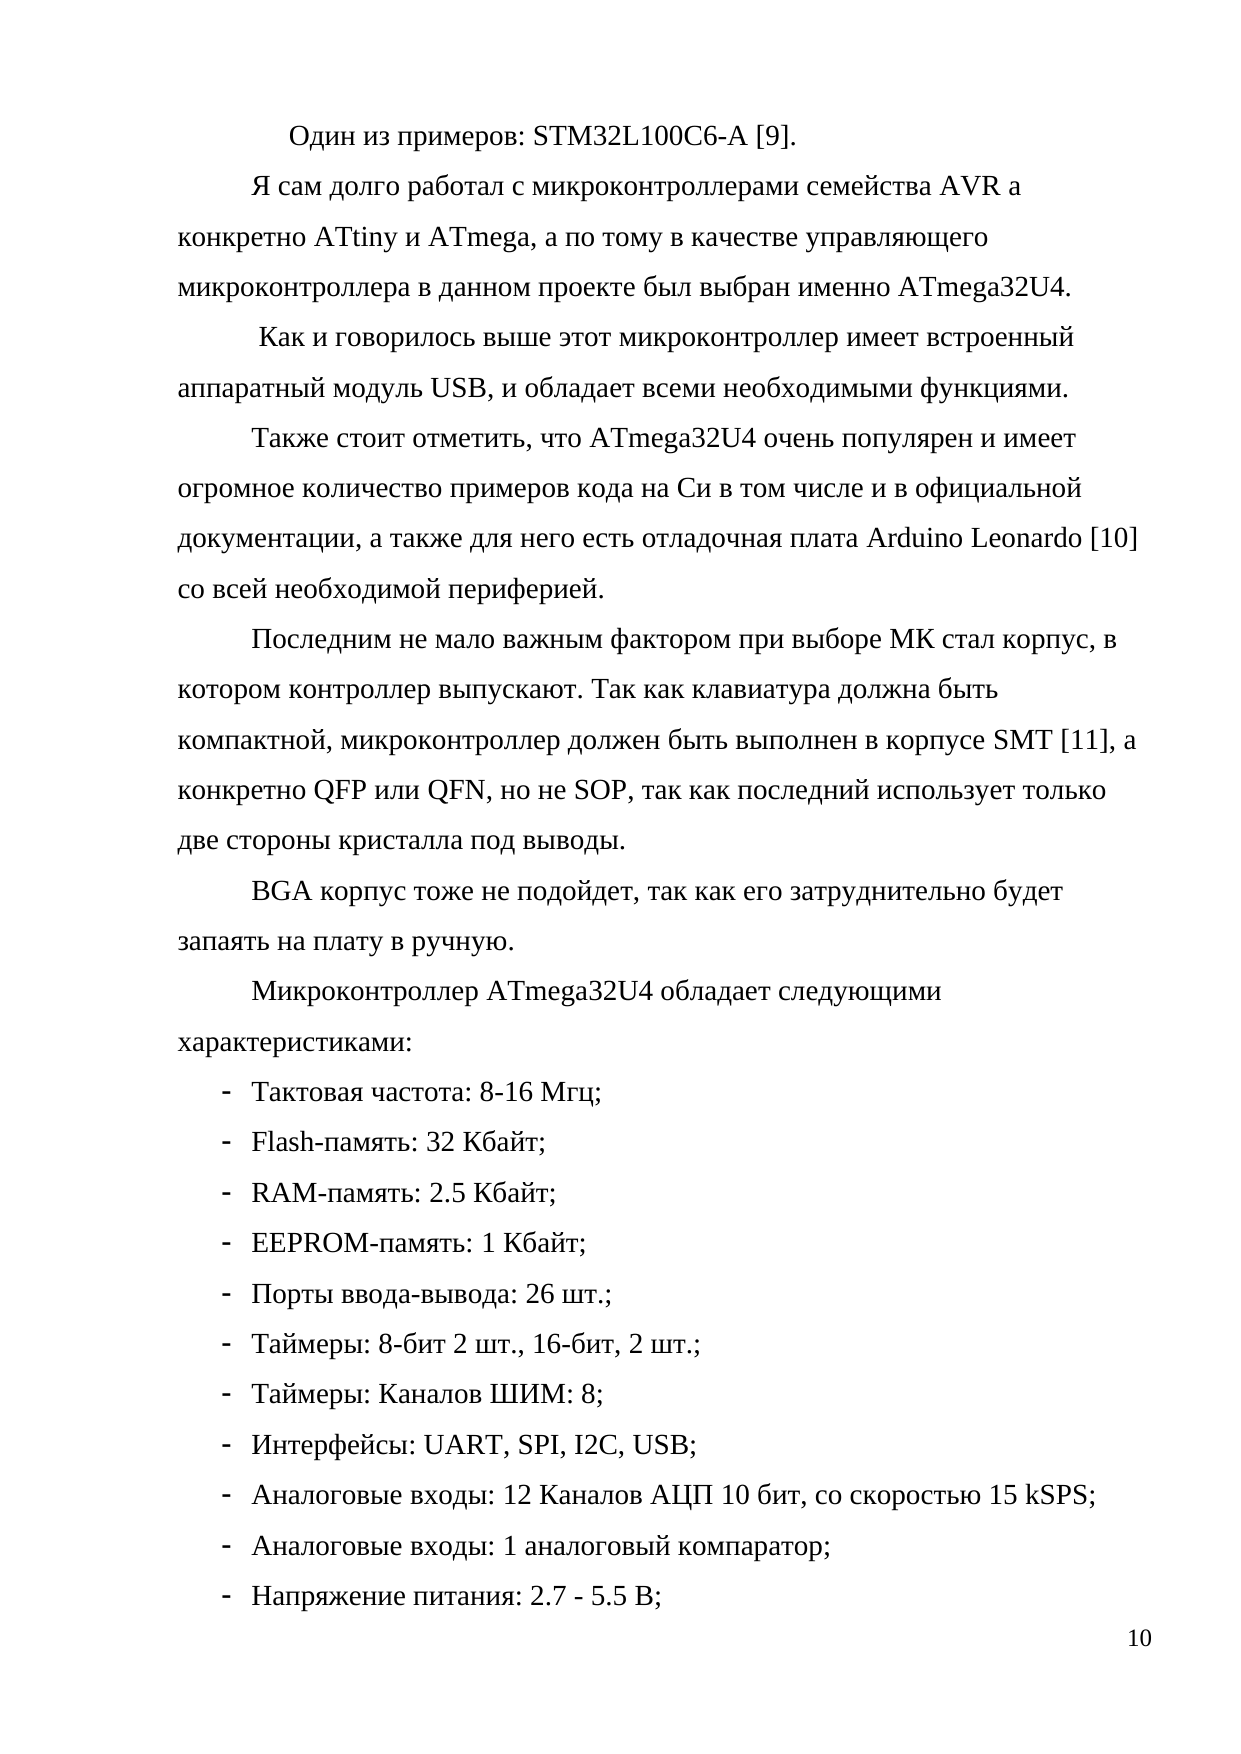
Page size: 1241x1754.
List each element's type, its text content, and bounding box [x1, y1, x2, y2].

text Микроконтроллер ATmega32U4 обладает следующими характеристиками: [177, 973, 1152, 1057]
text Также стоит отметить, что ATmega32U4 очень популярен и имеет огромное количество примеров кода на Си в том числе и в официальной документации, а также для него есть отладочная плата Arduino Leonardo [10] со всей необходимой периферией. [177, 420, 1152, 604]
list EEPROM-память: 1 Кбайт; [221, 1225, 1152, 1259]
list RAM-память: 2.5 Кбайт; [221, 1175, 1152, 1208]
text Как и говорилось выше этот микроконтроллер имеет встроенный аппаратный модуль USB, и обладает всеми необходимыми функциями. [177, 319, 1152, 403]
list Аналоговые входы: 12 Каналов АЦП 10 бит, со скоростью 15 kSPS; [221, 1477, 1152, 1511]
text Один из примеров: STM32L100C6-A [9]. [288, 118, 1152, 152]
list Напряжение питания: 2.7 - 5.5 В; [221, 1578, 1152, 1612]
text BGA корпус тоже не подойдет, так как его затруднительно будет запаять на плату в ручную. [177, 873, 1152, 957]
text Последним не мало важным фактором при выборе МК стал корпус, в котором контроллер выпускают. Так как клавиатура должна быть компактной, микроконтроллер должен быть выполнен в корпусе SMT [11], а конкретно QFP или QFN, но не SOP, так как последний использует только две стороны кристалла под выводы. [177, 621, 1152, 856]
list Flash-память: 32 Кбайт; [221, 1124, 1152, 1158]
list Таймеры: Каналов ШИМ: 8; [221, 1377, 1152, 1410]
list Тактовая частота: 8-16 Мгц; [221, 1074, 1152, 1108]
list Порты ввода-вывода: 26 шт.; [221, 1276, 1152, 1309]
list Таймеры: 8-бит 2 шт., 16-бит, 2 шт.; [221, 1326, 1152, 1360]
list Аналоговые входы: 1 аналоговый компаратор; [221, 1528, 1152, 1561]
list Интерфейсы: UART, SPI, I2C, USB; [221, 1427, 1152, 1461]
text Я сам долго работал с микроконтроллерами семейства AVR а конкретно ATtiny и ATmega, а по тому в качестве управляющего микроконтроллера в данном проекте был выбран именно ATmega32U4. [177, 168, 1152, 303]
